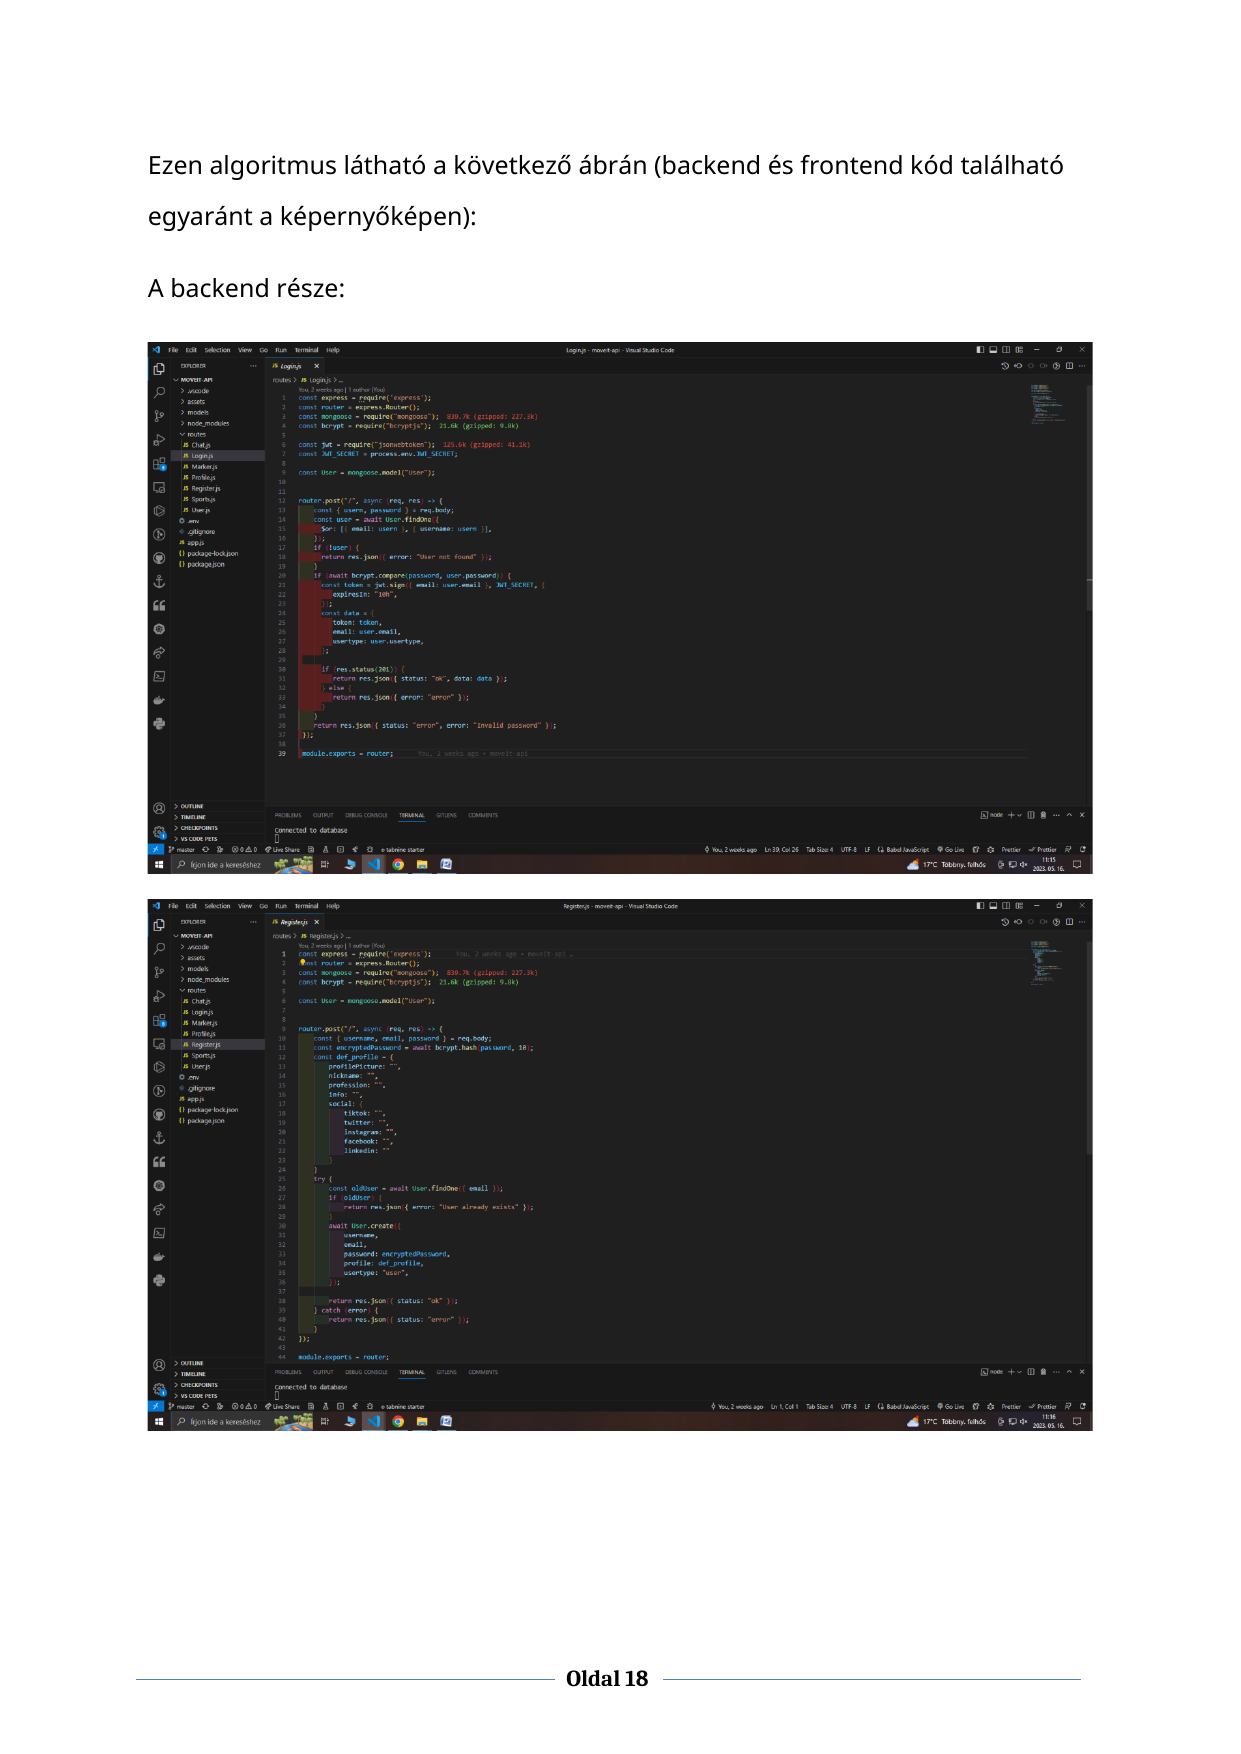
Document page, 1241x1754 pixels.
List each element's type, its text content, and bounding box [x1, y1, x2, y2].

text Ezen algoritmus látható a következő ábrán (backend és frontend kód található egyaránt a képernyőképen): [148, 148, 1093, 233]
picture [147, 342, 1093, 874]
text A backend része: [148, 271, 1093, 304]
picture [147, 899, 1093, 1431]
